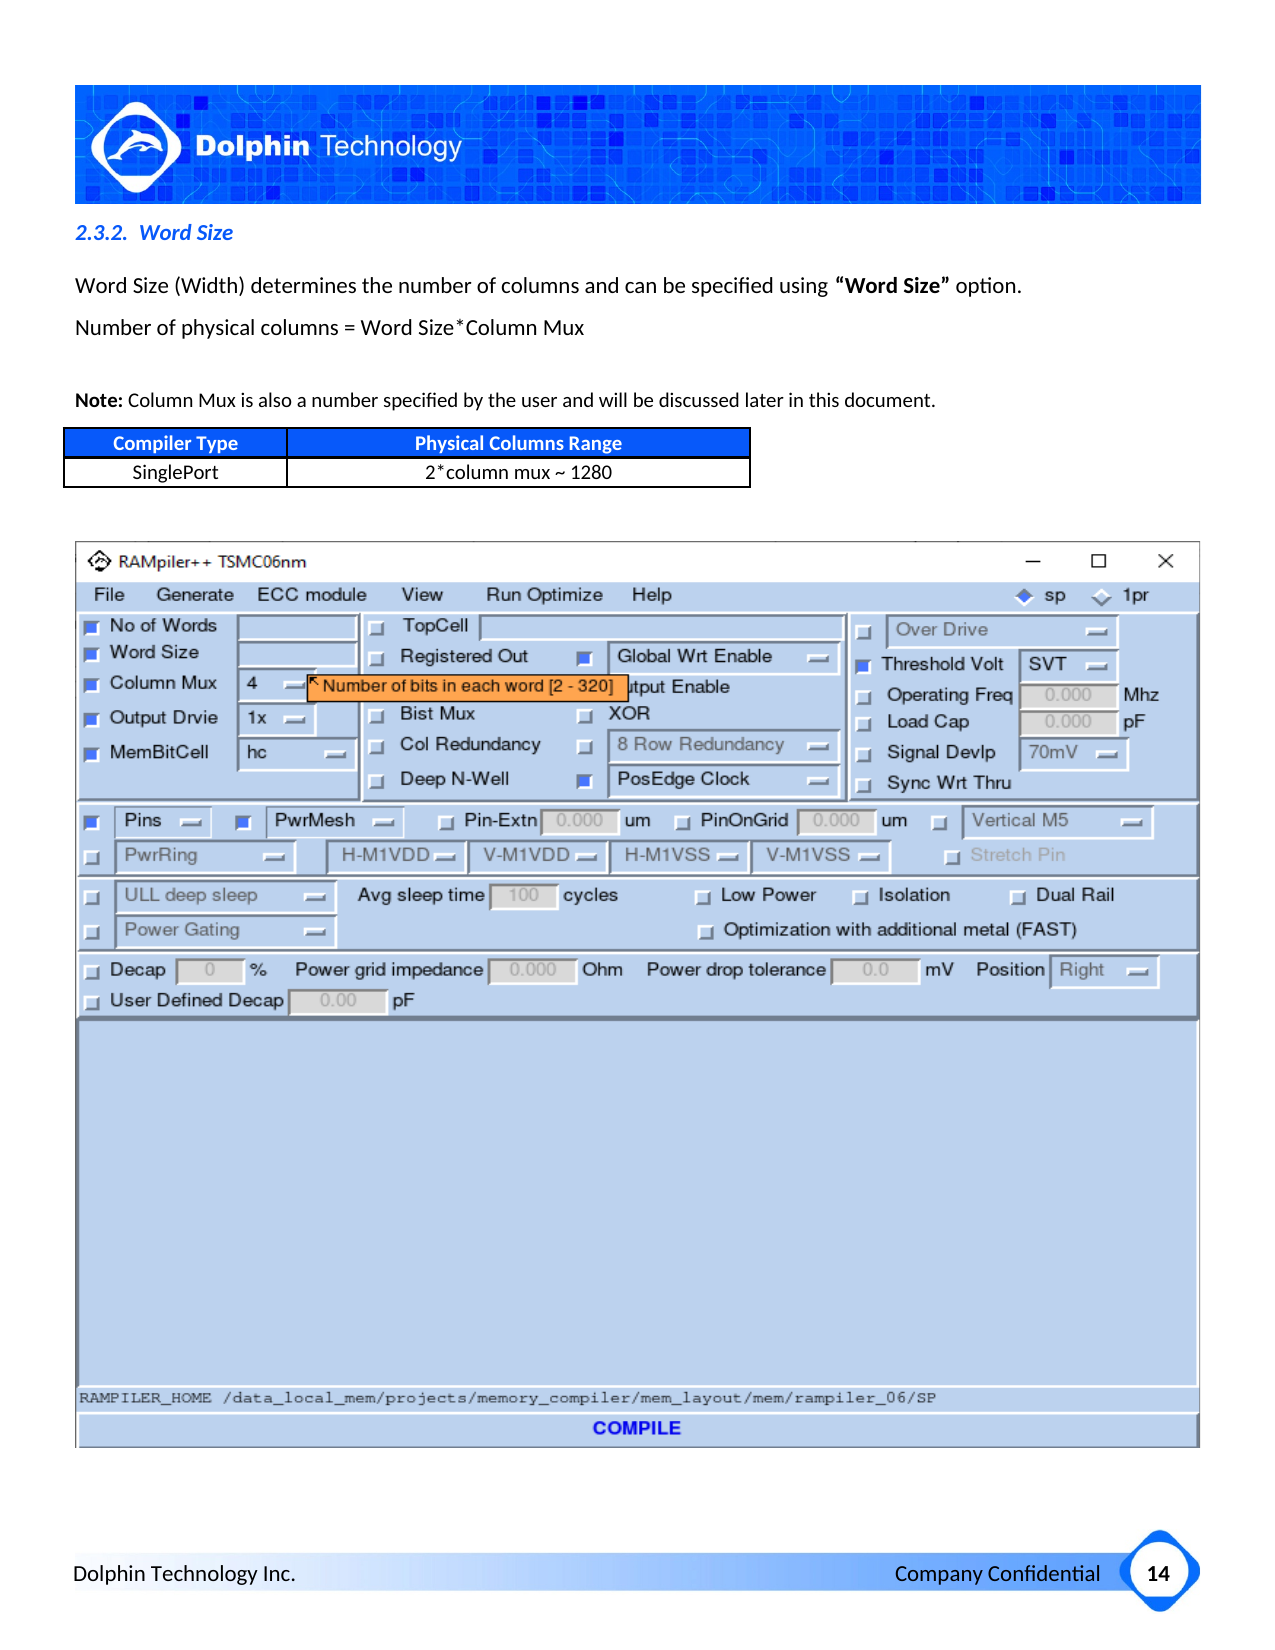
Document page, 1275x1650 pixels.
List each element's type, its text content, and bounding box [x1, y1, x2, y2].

picture [75, 541, 1201, 1448]
picture [75, 85, 1202, 204]
text Word Size (Width) determines the number of columns and can be specified using “Word Size” option. [75, 271, 1200, 299]
table_cell SinglePort [65, 459, 286, 486]
picture [75, 1529, 1201, 1614]
text Number of physical columns = Word Size*Column Mux [75, 313, 1200, 341]
text Note: Column Mux is also a number specified by the user and will be discussed later in this document. [75, 387, 1200, 413]
table_header Compiler Type [65, 429, 286, 456]
picture [77, 1568, 84, 1579]
table_header Physical Columns Range [288, 429, 749, 456]
subtitle Word Size [75, 218, 1200, 246]
table_cell 2*column mux ~ 1280 [288, 459, 749, 486]
